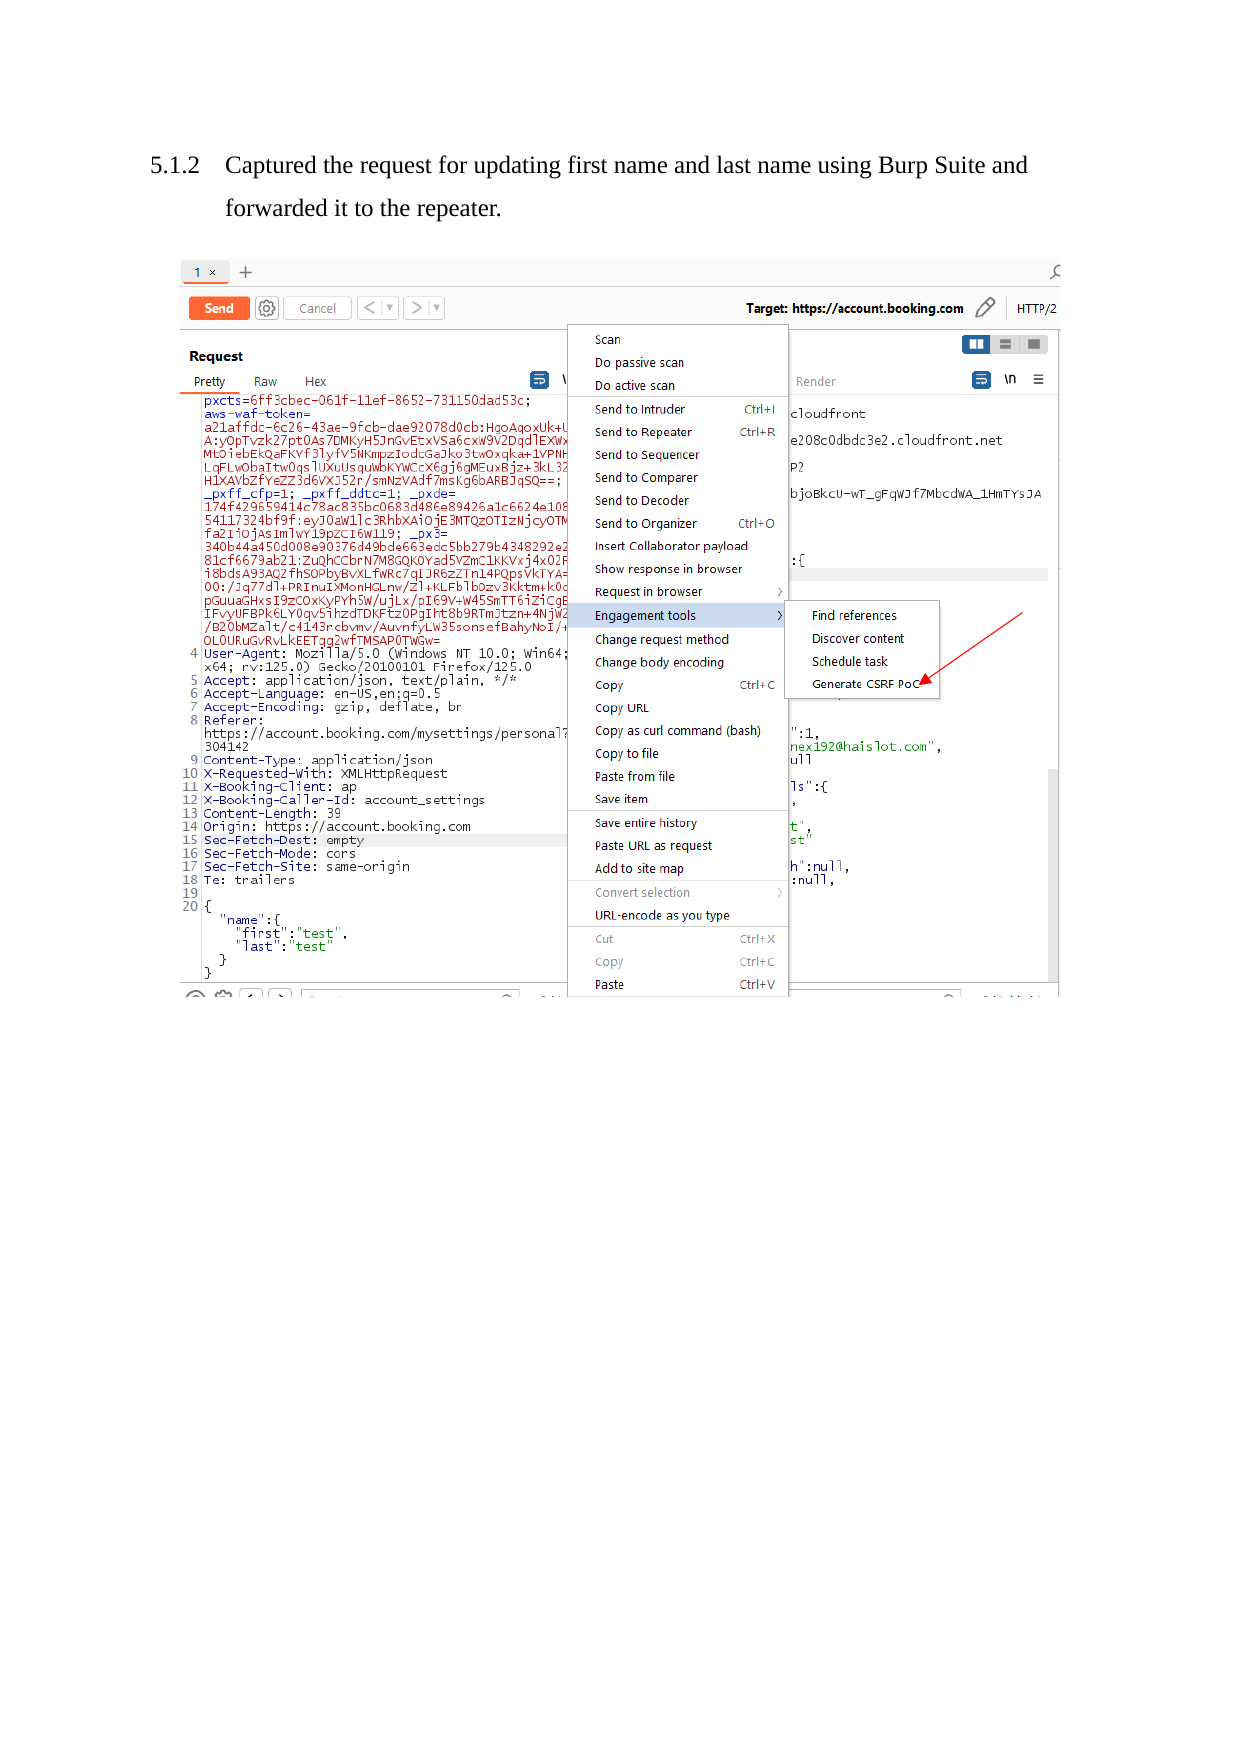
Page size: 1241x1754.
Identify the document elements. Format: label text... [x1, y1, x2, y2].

picture [179, 258, 1061, 997]
subtitle Captured the request for updating first name and last name using Burp Suite and forwarded it to the repeater. [150, 150, 1090, 222]
